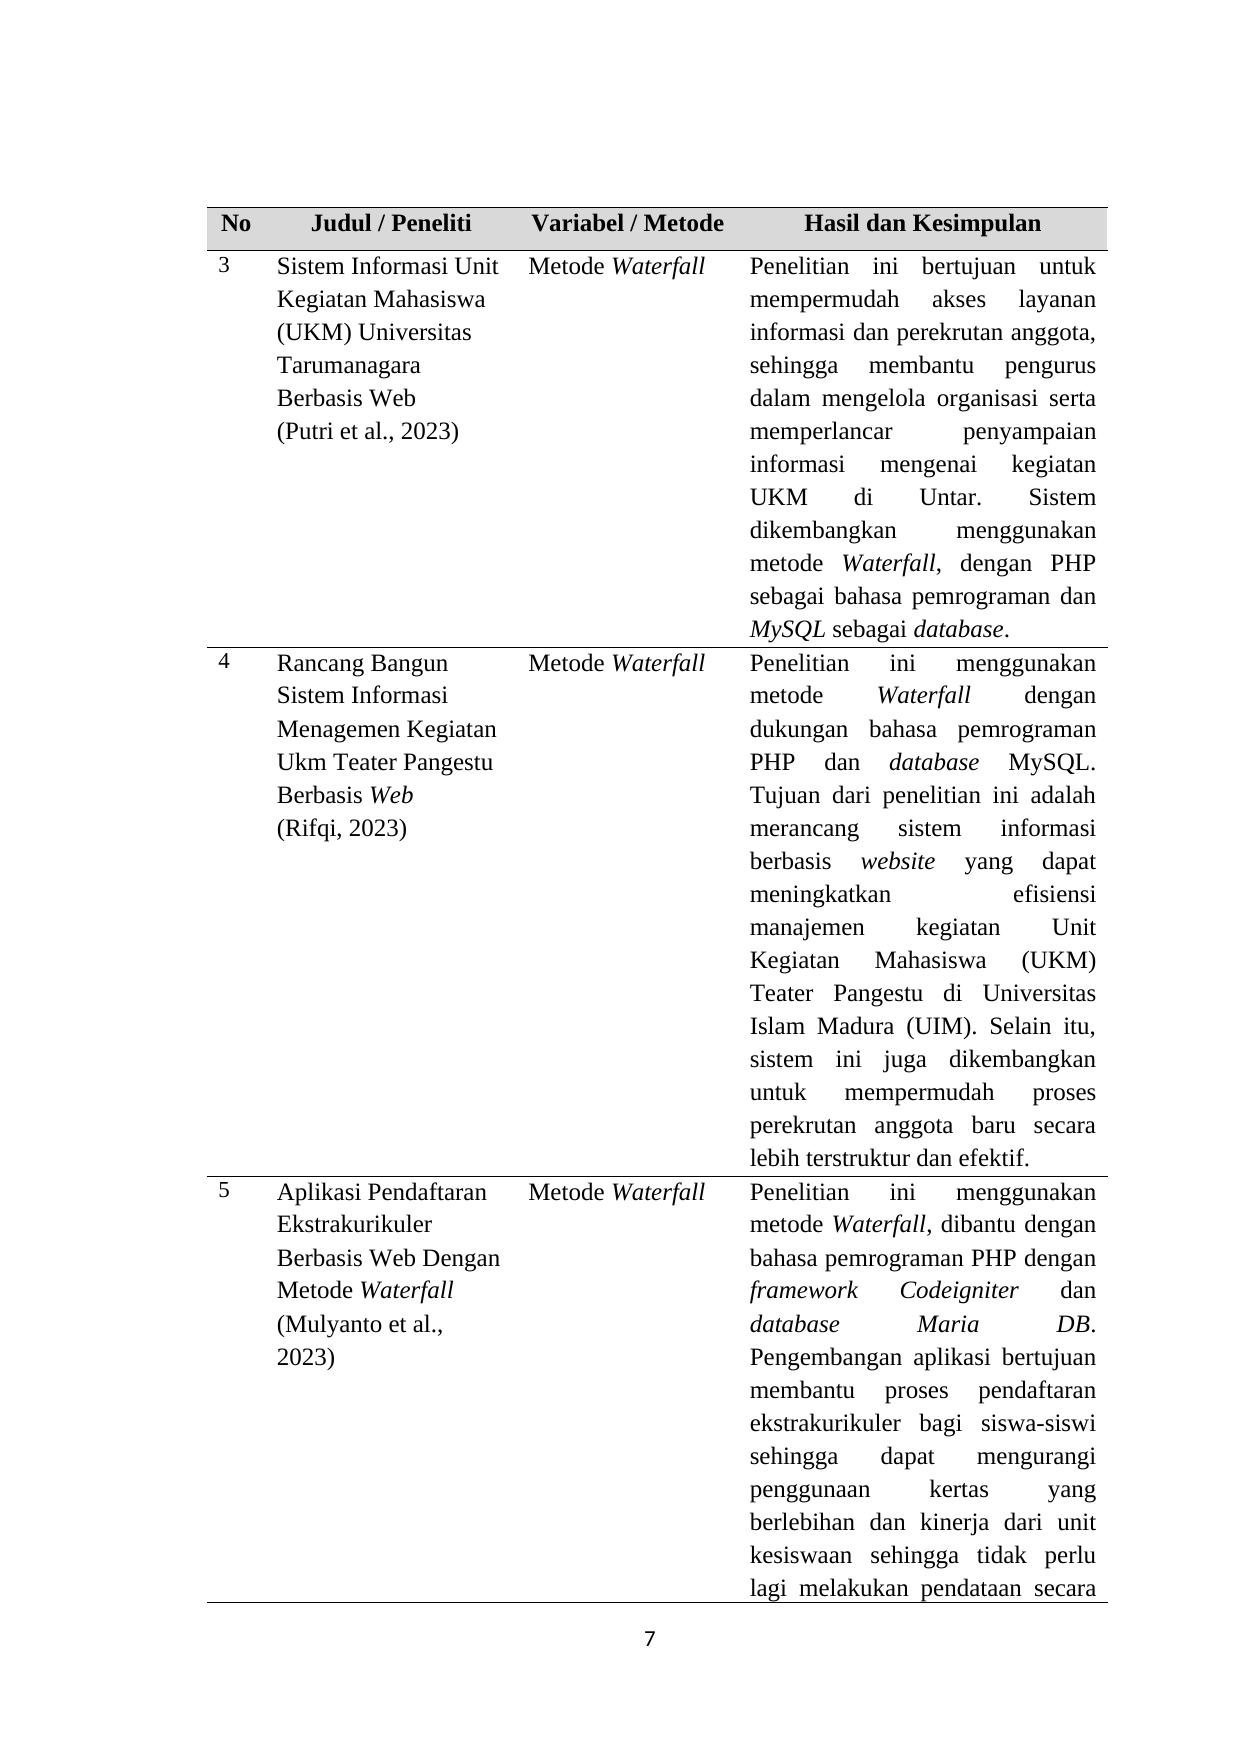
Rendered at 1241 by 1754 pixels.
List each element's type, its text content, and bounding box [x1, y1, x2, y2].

table_cell Metode Waterfall [517, 648, 738, 1176]
table_cell 4 [207, 648, 265, 1176]
table_header Judul / Peneliti [265, 208, 517, 250]
table_header Hasil dan Kesimpulan [738, 208, 1107, 250]
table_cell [738, 1177, 1107, 1602]
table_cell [265, 1177, 517, 1602]
table_header Variabel / Metode [517, 208, 738, 250]
table_header No [207, 208, 265, 250]
table_cell 3 [207, 251, 265, 647]
table_cell Sistem Informasi Unit Kegiatan Mahasiswa (UKM) Universitas Tarumanagara Berbasis Web (Putri et al., 2023) [265, 251, 517, 647]
table_cell 5 [207, 1177, 265, 1602]
table_cell Metode Waterfall [517, 1177, 738, 1602]
table_cell Metode Waterfall [517, 251, 738, 647]
table_cell Rancang Bangun Sistem Informasi Menagemen Kegiatan Ukm Teater Pangestu Berbasis Web (Rifqi, 2023) [265, 648, 517, 1176]
table_cell Penelitian ini bertujuan untuk mempermudah akses layanan informasi dan perekrutan anggota, sehingga membantu pengurus dalam mengelola organisasi serta memperlancar penyampaian informasi mengenai kegiatan UKM di Untar. Sistem dikembangkan menggunakan metode Waterfall, dengan PHP sebagai bahasa pemrograman dan MySQL sebagai database. [738, 251, 1107, 647]
table_cell Penelitian ini menggunakan metode Waterfall dengan dukungan bahasa pemrograman PHP dan database MySQL. Tujuan dari penelitian ini adalah merancang sistem informasi berbasis website yang dapat meningkatkan efisiensi manajemen kegiatan Unit Kegiatan Mahasiswa (UKM) Teater Pangestu di Universitas Islam Madura (UIM). Selain itu, sistem ini juga dikembangkan untuk mempermudah proses perekrutan anggota baru secara lebih terstruktur dan efektif. [738, 648, 1107, 1176]
